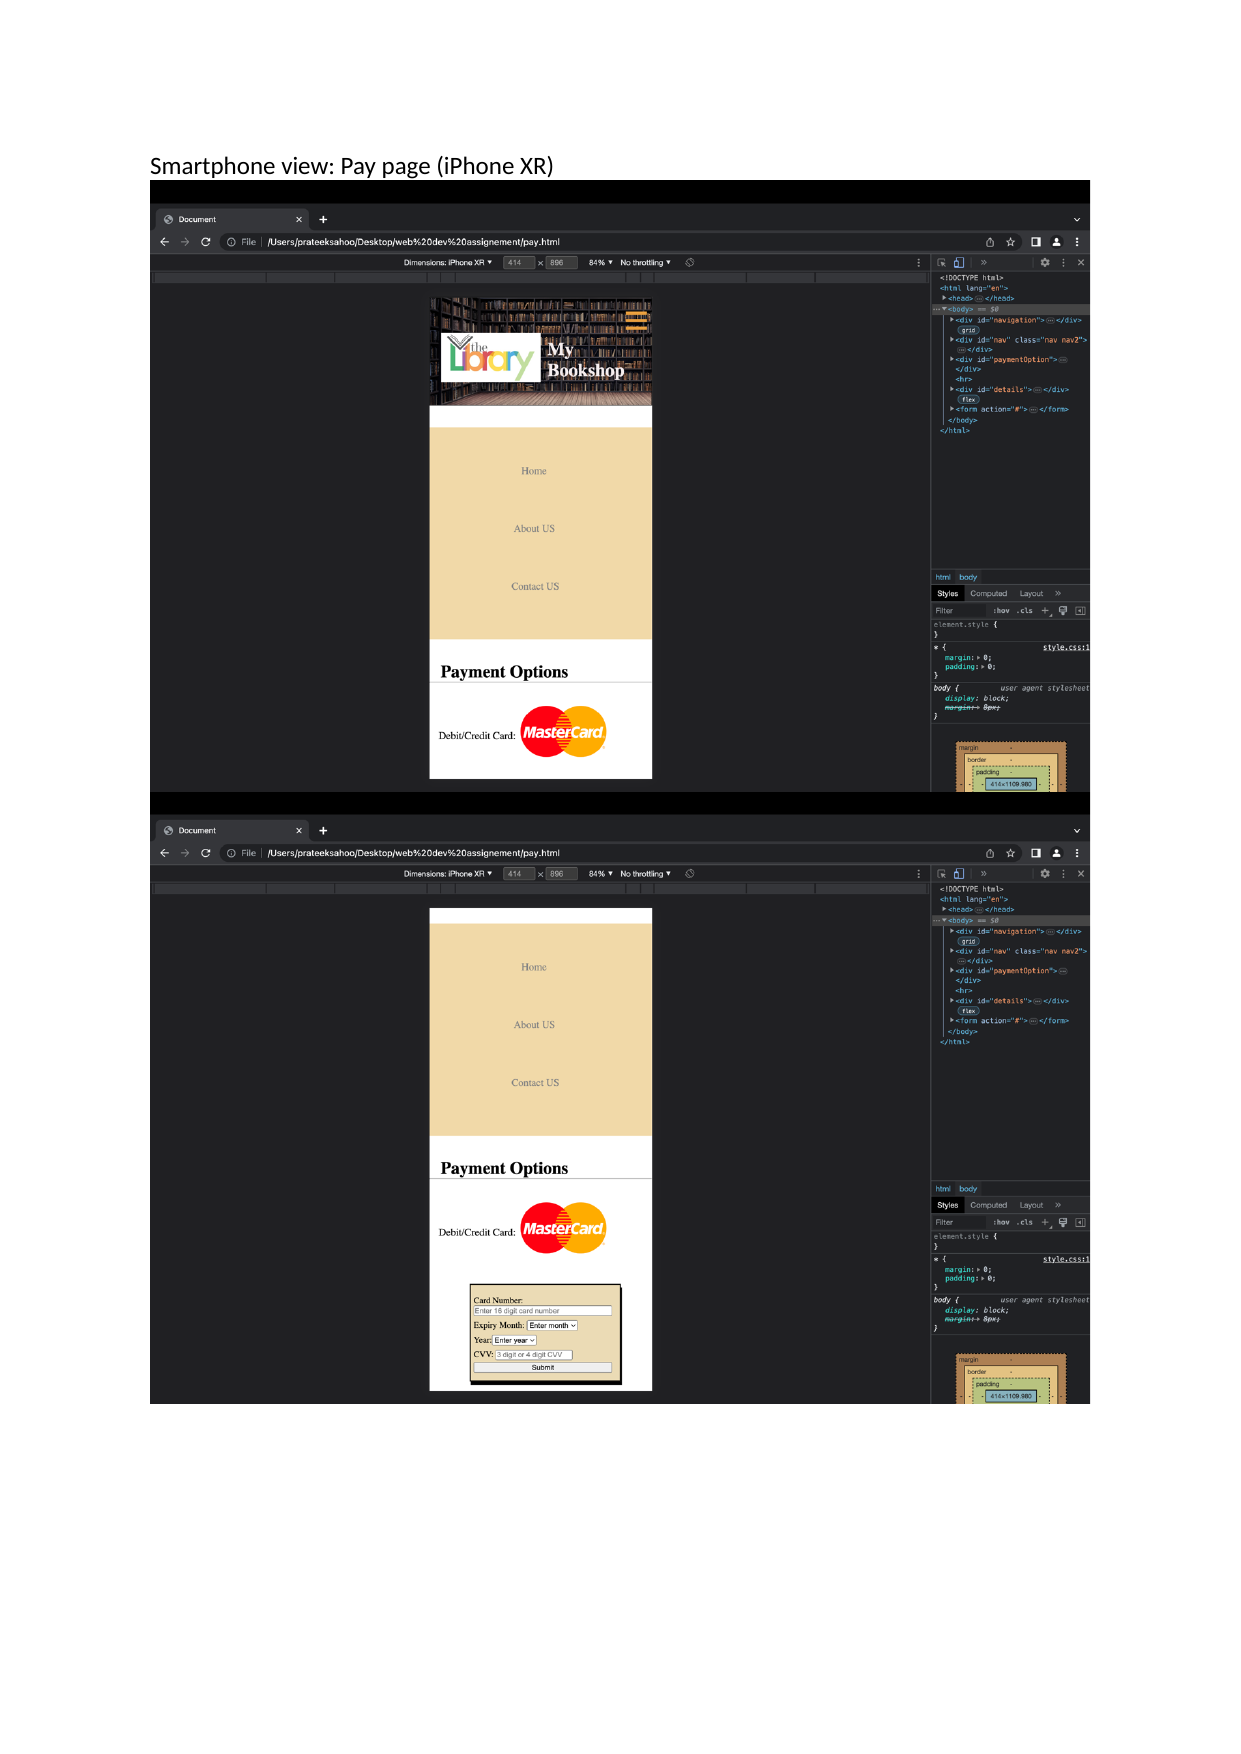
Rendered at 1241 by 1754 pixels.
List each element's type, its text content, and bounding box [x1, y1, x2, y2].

picture [150, 180, 1091, 1404]
text Smartphone view: Pay page (iPhone XR) [150, 150, 1090, 180]
